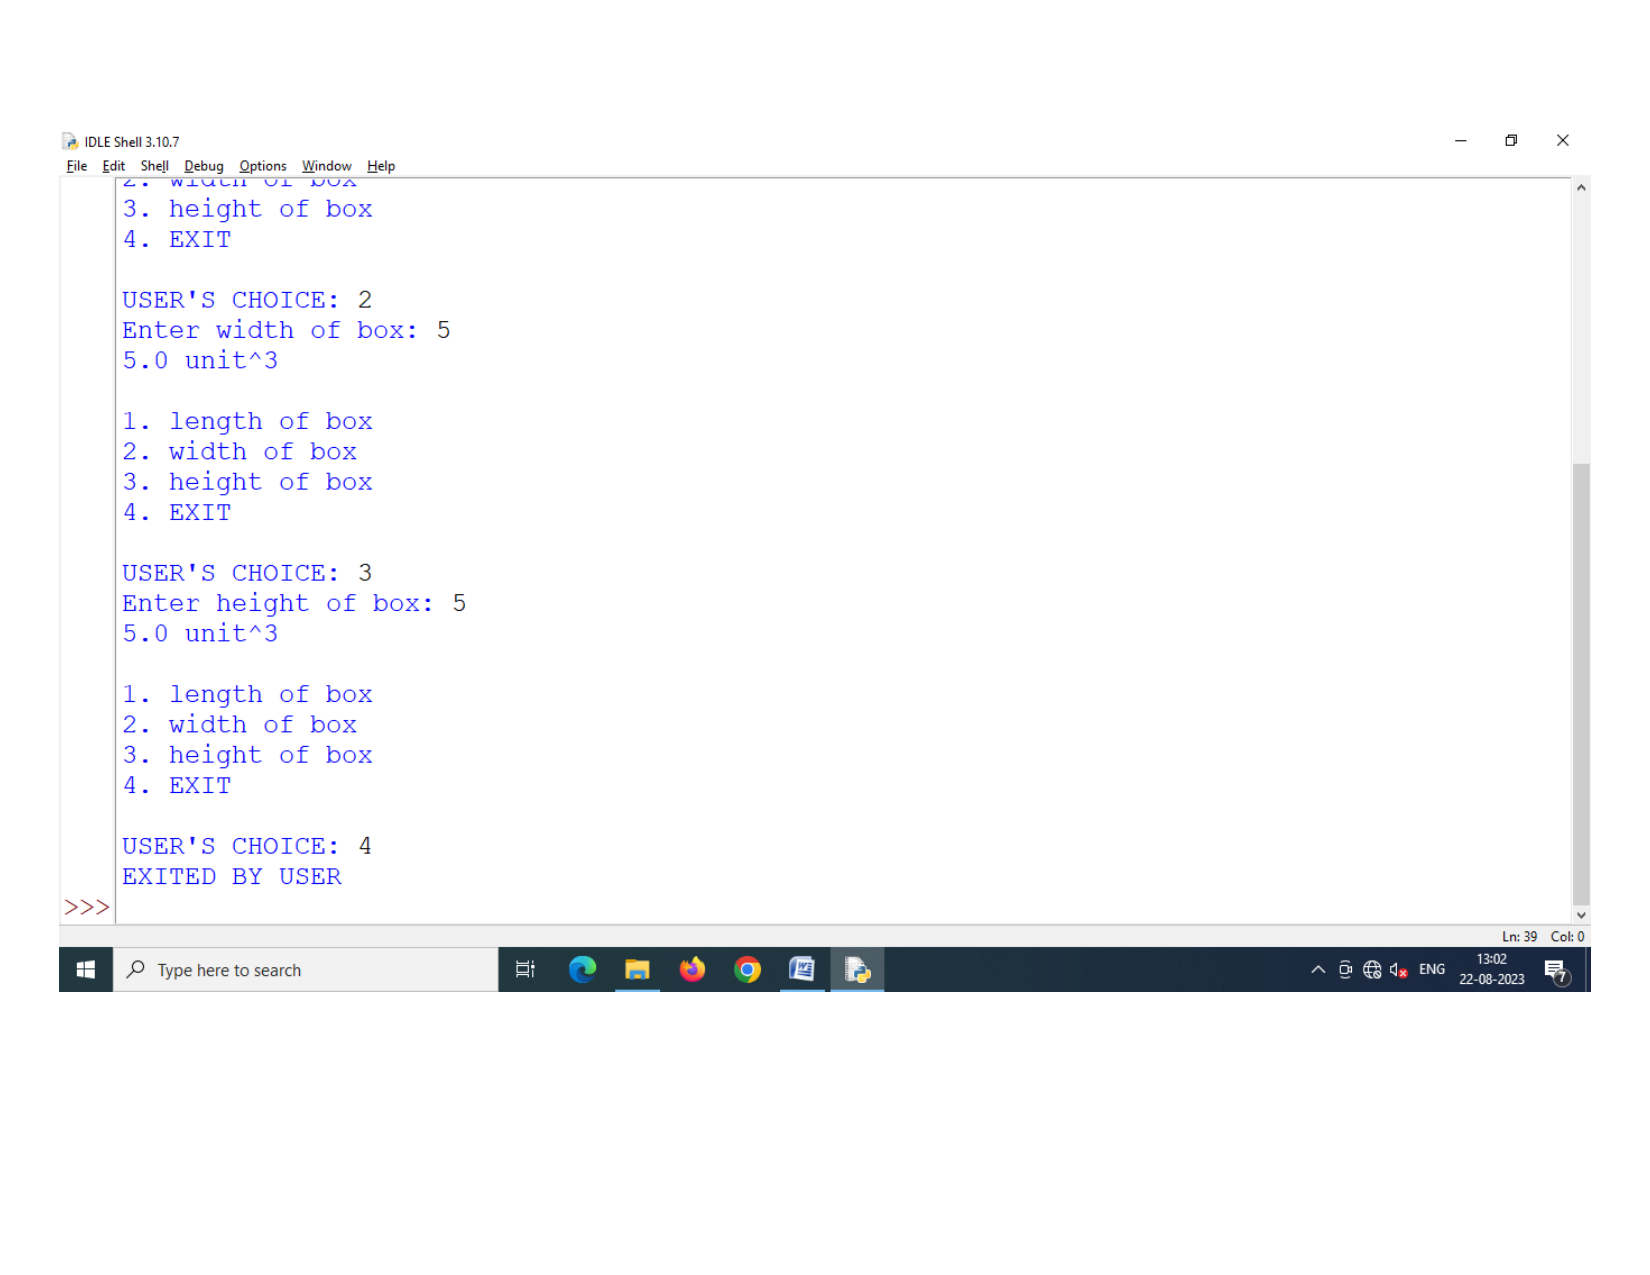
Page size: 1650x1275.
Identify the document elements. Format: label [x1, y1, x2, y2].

picture [59, 129, 1591, 992]
